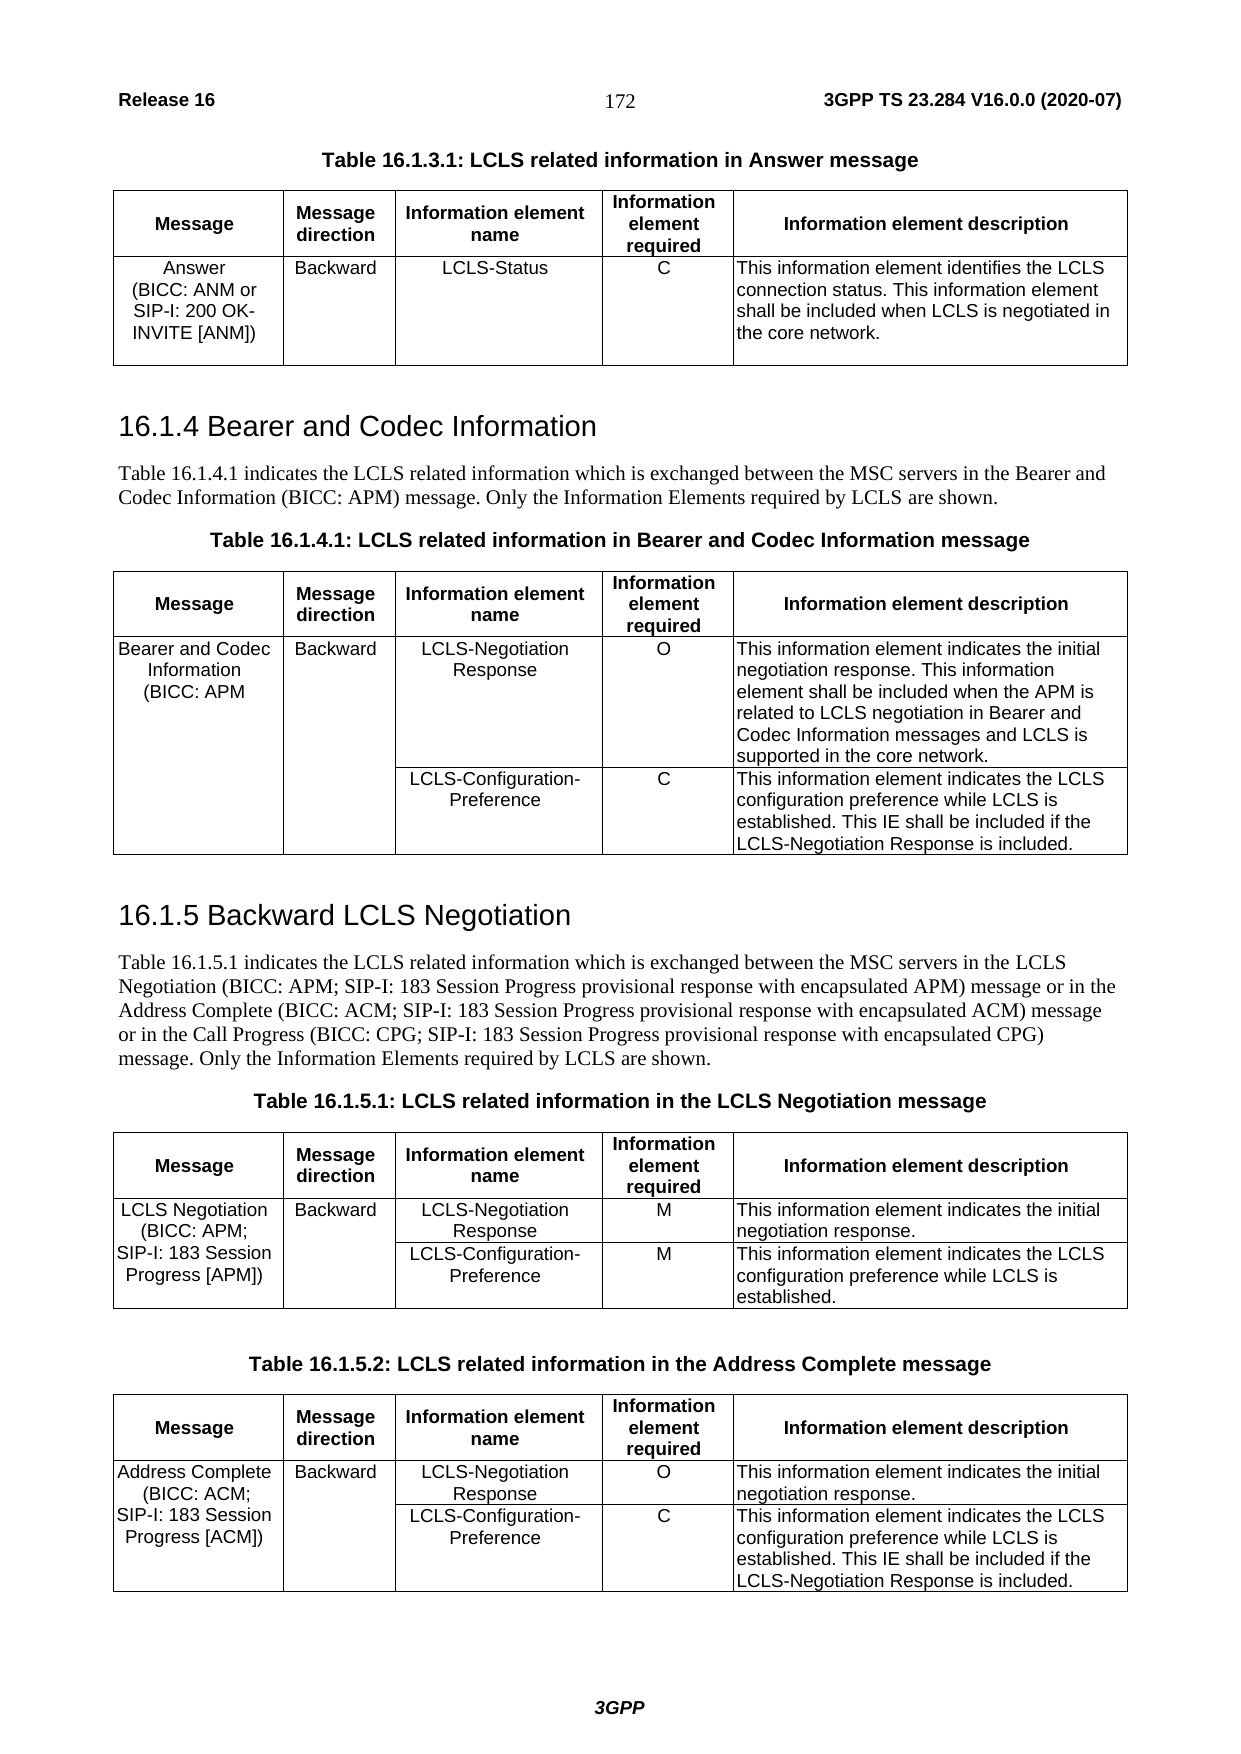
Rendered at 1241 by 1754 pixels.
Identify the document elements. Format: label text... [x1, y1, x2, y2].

table_header Information element name [396, 1395, 602, 1460]
table_cell C [603, 257, 733, 365]
table_header Information element name [396, 572, 602, 636]
table_cell LCLS-Configuration-Preference [396, 1505, 602, 1591]
table_header Information element description [734, 1133, 1127, 1198]
table_cell Bearer and Codec Information (BICC: APM [114, 637, 283, 854]
text Table 16.1.5.1 indicates the LCLS related information which is exchanged between the MSC servers in the LCLS Negotiation (BICC: APM; SIP-I: 183 Session Progress provisional response with encapsulated APM) message or in the Address Complete (BICC: ACM; SIP-I: 183 Session Progress provisional response with encapsulated ACM) message or in the Call Progress (BICC: CPG; SIP-I: 183 Session Progress provisional response with encapsulated CPG) message. Only the Information Elements required by LCLS are shown. [118, 950, 1122, 1070]
table_header Message direction [284, 1395, 395, 1460]
table_cell C [603, 768, 733, 854]
table_header Message [114, 1395, 283, 1460]
text Table 16.1.3.1: LCLS related information in Answer message [118, 147, 1122, 171]
table_cell LCLS-Negotiation Response [396, 1461, 602, 1504]
text Table 16.1.4.1: LCLS related information in Bearer and Codec Information message [118, 528, 1122, 552]
table_cell LCLS-Configuration-Preference [396, 768, 602, 854]
table_header Message [114, 191, 283, 256]
table_cell Backward [284, 1461, 395, 1591]
table_cell LCLS-Negotiation Response [396, 1199, 602, 1242]
table_header Information element required [603, 572, 733, 636]
table_header Message [114, 572, 283, 636]
table_header Message direction [284, 191, 395, 256]
table_cell This information element indicates the initial negotiation response. [734, 1461, 1127, 1504]
subtitle 16.1.5 Backward LCLS Negotiation [118, 898, 1122, 931]
table_cell Backward [284, 637, 395, 854]
table_header Information element description [734, 1395, 1127, 1460]
table_header Information element required [603, 191, 733, 256]
subtitle 16.1.4 Bearer and Codec Information [118, 409, 1122, 442]
text Table 16.1.4.1 indicates the LCLS related information which is exchanged between the MSC servers in the Bearer and Codec Information (BICC: APM) message. Only the Information Elements required by LCLS are shown. [118, 461, 1122, 509]
table_cell O [603, 637, 733, 767]
table_cell Backward [284, 257, 395, 365]
text Table 16.1.5.2: LCLS related information in the Address Complete message [118, 1351, 1122, 1375]
table_cell This information element identifies the LCLS connection status. This information element shall be included when LCLS is negotiated in the core network. [734, 257, 1127, 365]
table_cell C [603, 1505, 733, 1591]
table_cell LCLS-Status [396, 257, 602, 365]
table_cell LCLS-Configuration-Preference [396, 1243, 602, 1307]
table_header Message [114, 1133, 283, 1198]
table_cell M [603, 1199, 733, 1242]
table_cell LCLS Negotiation (BICC: APM; SIP-I: 183 Session Progress [APM]) [114, 1199, 283, 1307]
table_header Information element description [734, 191, 1127, 256]
table_cell This information element indicates the initial negotiation response. [734, 1199, 1127, 1242]
table_cell M [603, 1243, 733, 1307]
table_cell This information element indicates the initial negotiation response. This information element shall be included when the APM is related to LCLS negotiation in Bearer and Codec Information messages and LCLS is supported in the core network. [734, 637, 1127, 767]
table_header Information element required [603, 1395, 733, 1460]
table_header Message direction [284, 572, 395, 636]
table_cell Answer (BICC: ANM or SIP-I: 200 OK-INVITE [ANM]) [114, 257, 283, 365]
table_header Information element description [734, 572, 1127, 636]
table_cell LCLS-Negotiation Response [396, 637, 602, 767]
table_header Information element name [396, 191, 602, 256]
table_header Information element name [396, 1133, 602, 1198]
table_header Information element required [603, 1133, 733, 1198]
table_header Message direction [284, 1133, 395, 1198]
text Table 16.1.5.1: LCLS related information in the LCLS Negotiation message [118, 1089, 1122, 1113]
table_cell This information element indicates the LCLS configuration preference while LCLS is established. [734, 1243, 1127, 1307]
table_cell Address Complete (BICC: ACM; SIP-I: 183 Session Progress [ACM]) [114, 1461, 283, 1591]
table_cell Backward [284, 1199, 395, 1307]
table_cell O [603, 1461, 733, 1504]
